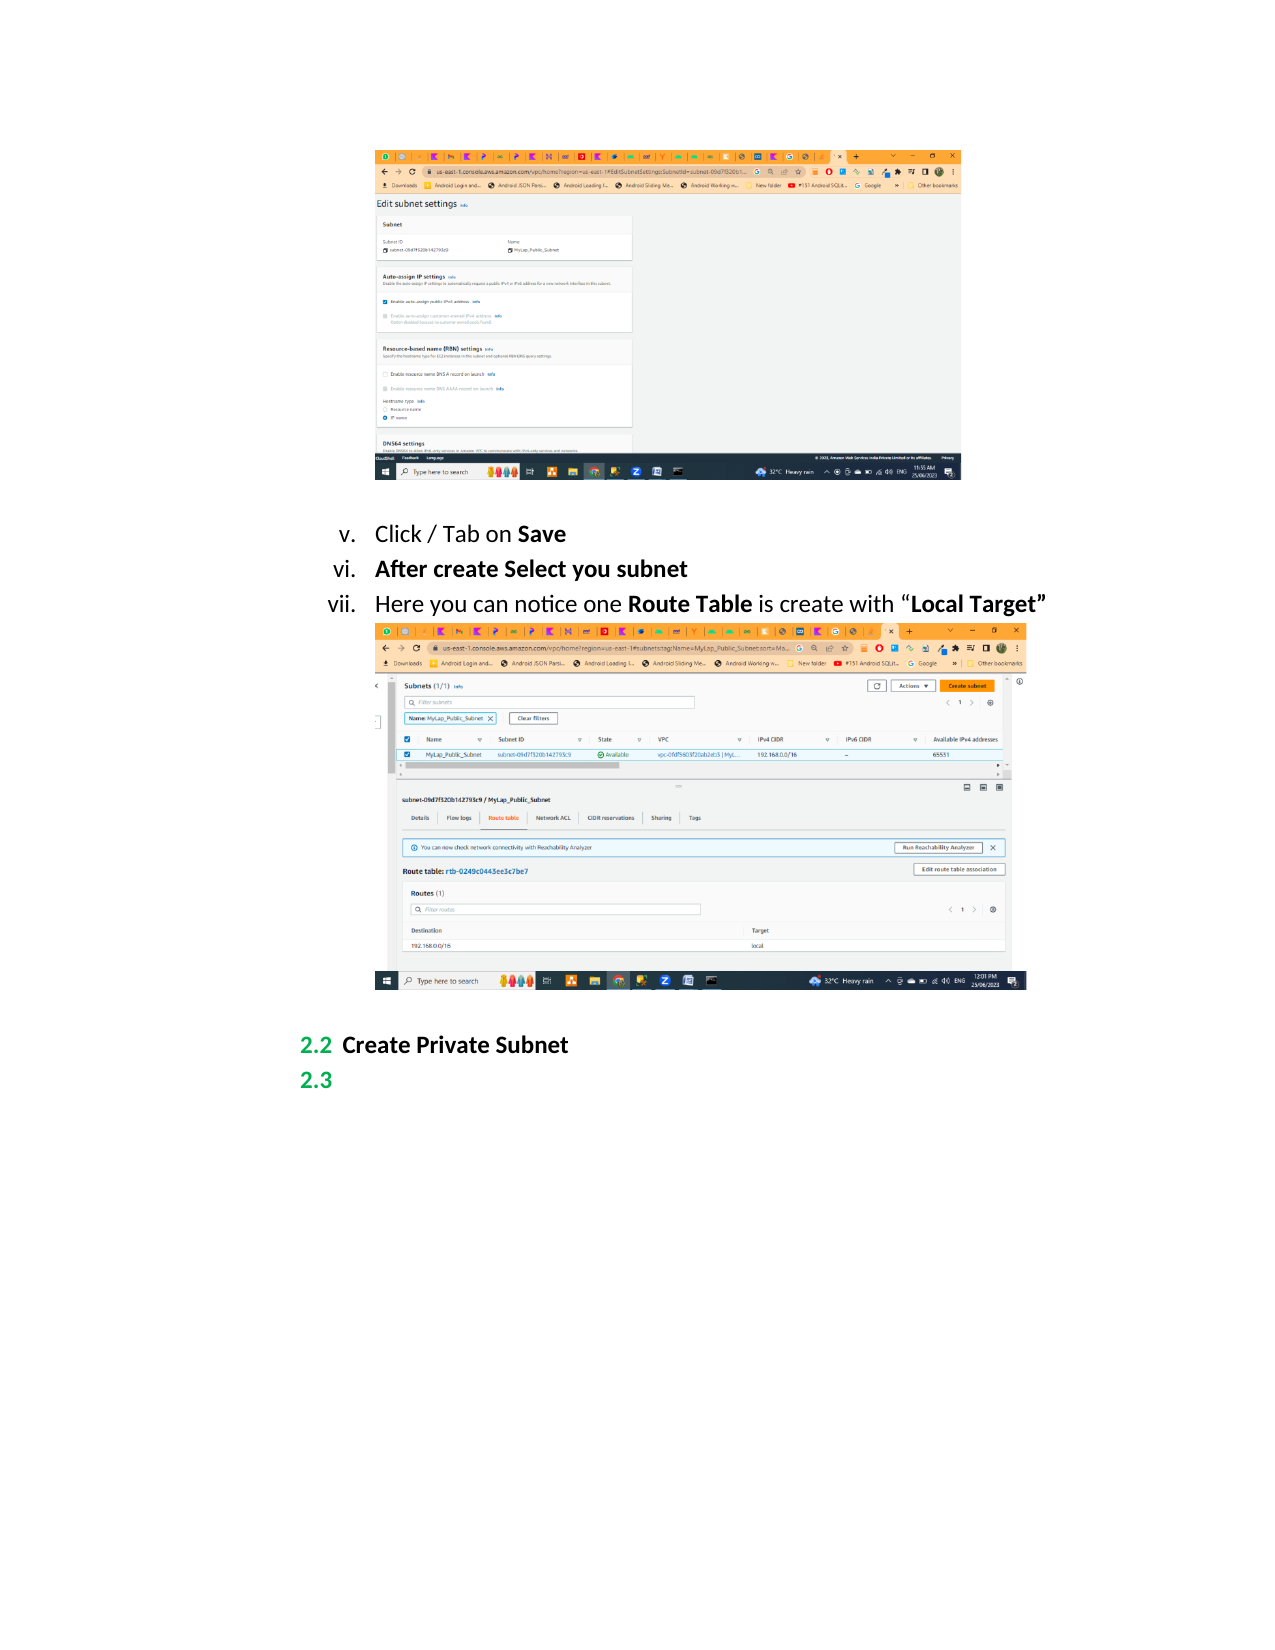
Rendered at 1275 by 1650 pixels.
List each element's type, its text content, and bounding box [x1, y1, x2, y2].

list Here you can notice one Route Table is create with “Local Target” [356, 589, 1125, 619]
list Click / Tab on Save [356, 519, 1125, 549]
list Create Private Subnet [300, 1029, 1125, 1059]
picture [375, 623, 1027, 990]
picture [375, 150, 962, 480]
list After create Select you subnet [356, 554, 1125, 584]
